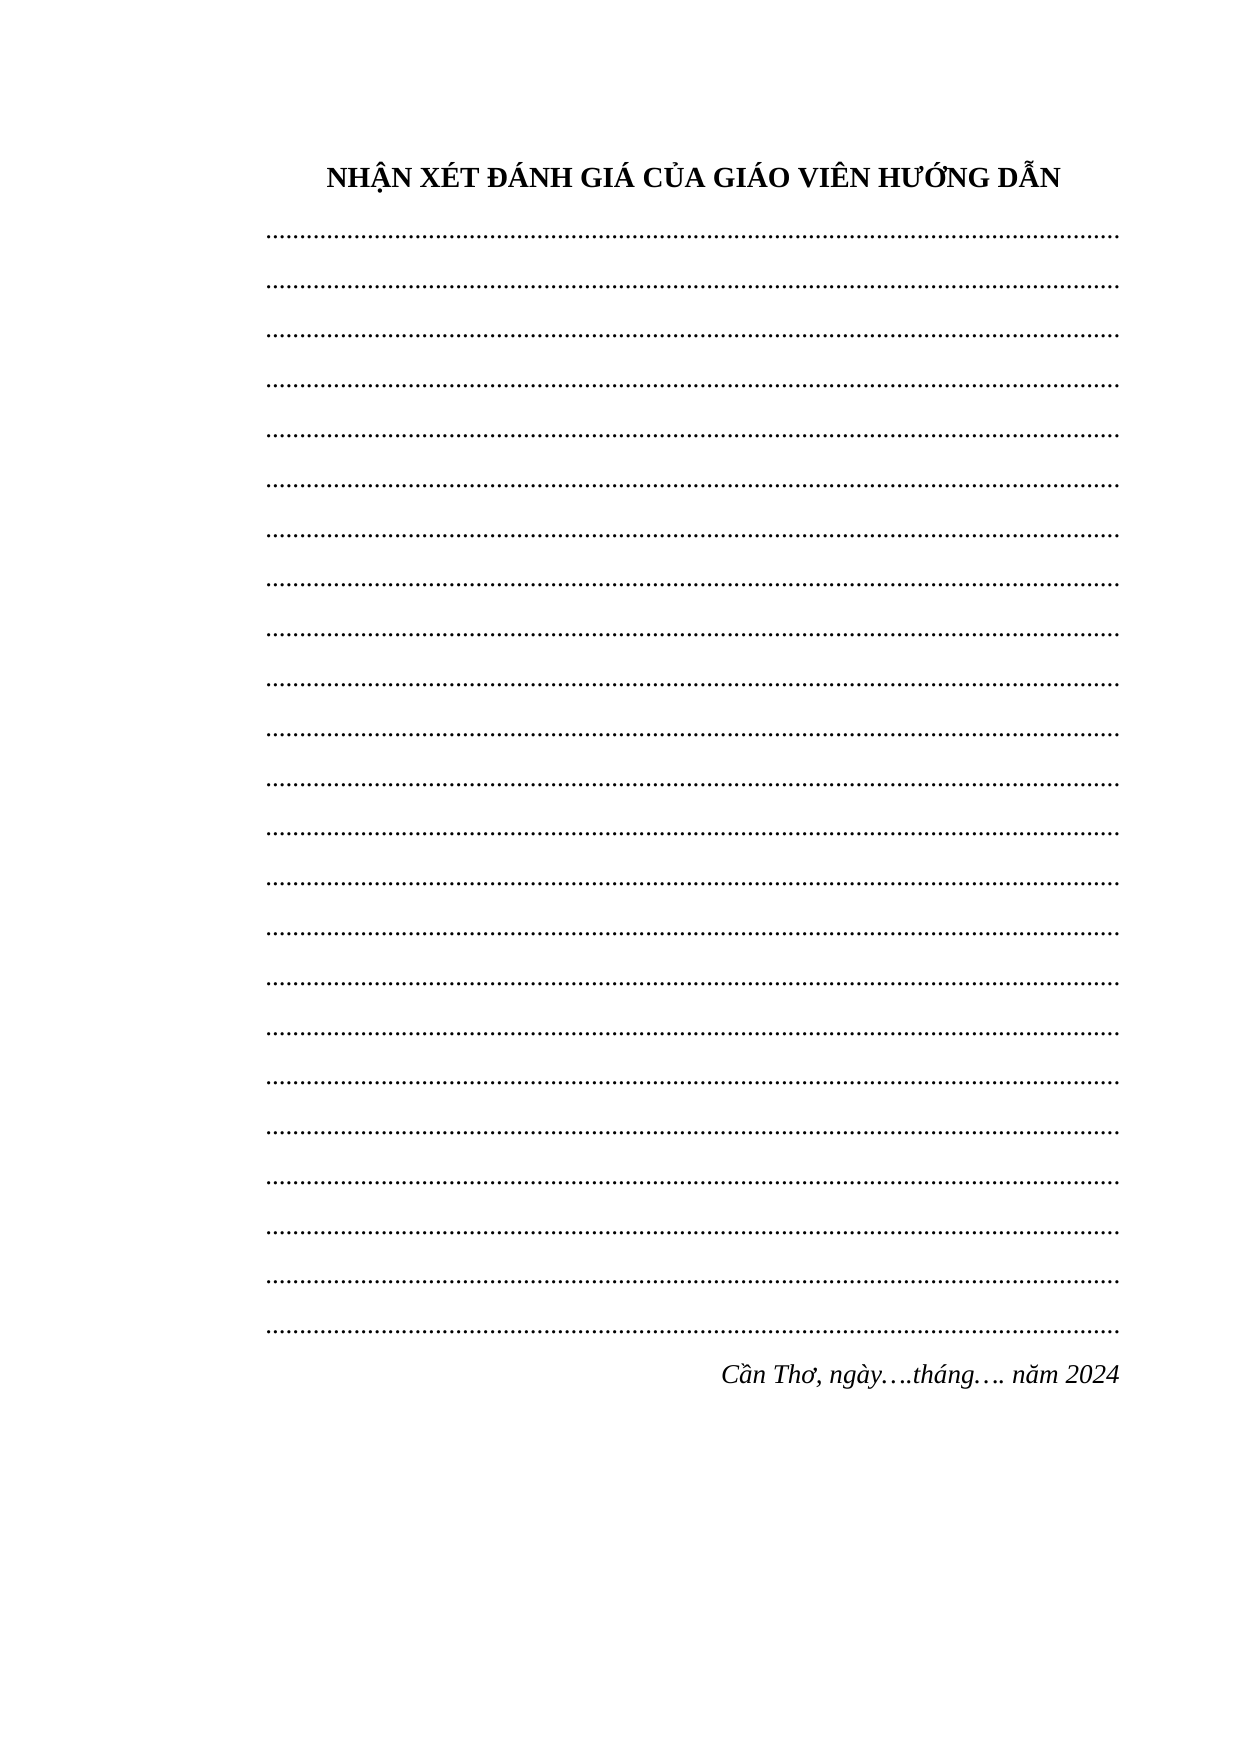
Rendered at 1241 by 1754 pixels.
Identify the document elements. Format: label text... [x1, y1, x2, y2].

text Cần Thơ, ngày….tháng…. năm 2024 [207, 1358, 1122, 1389]
text NHẬN XÉT ĐÁNH GIÁ CỦA GIÁO VIÊN HƯỚNG DẪN [207, 160, 1122, 194]
